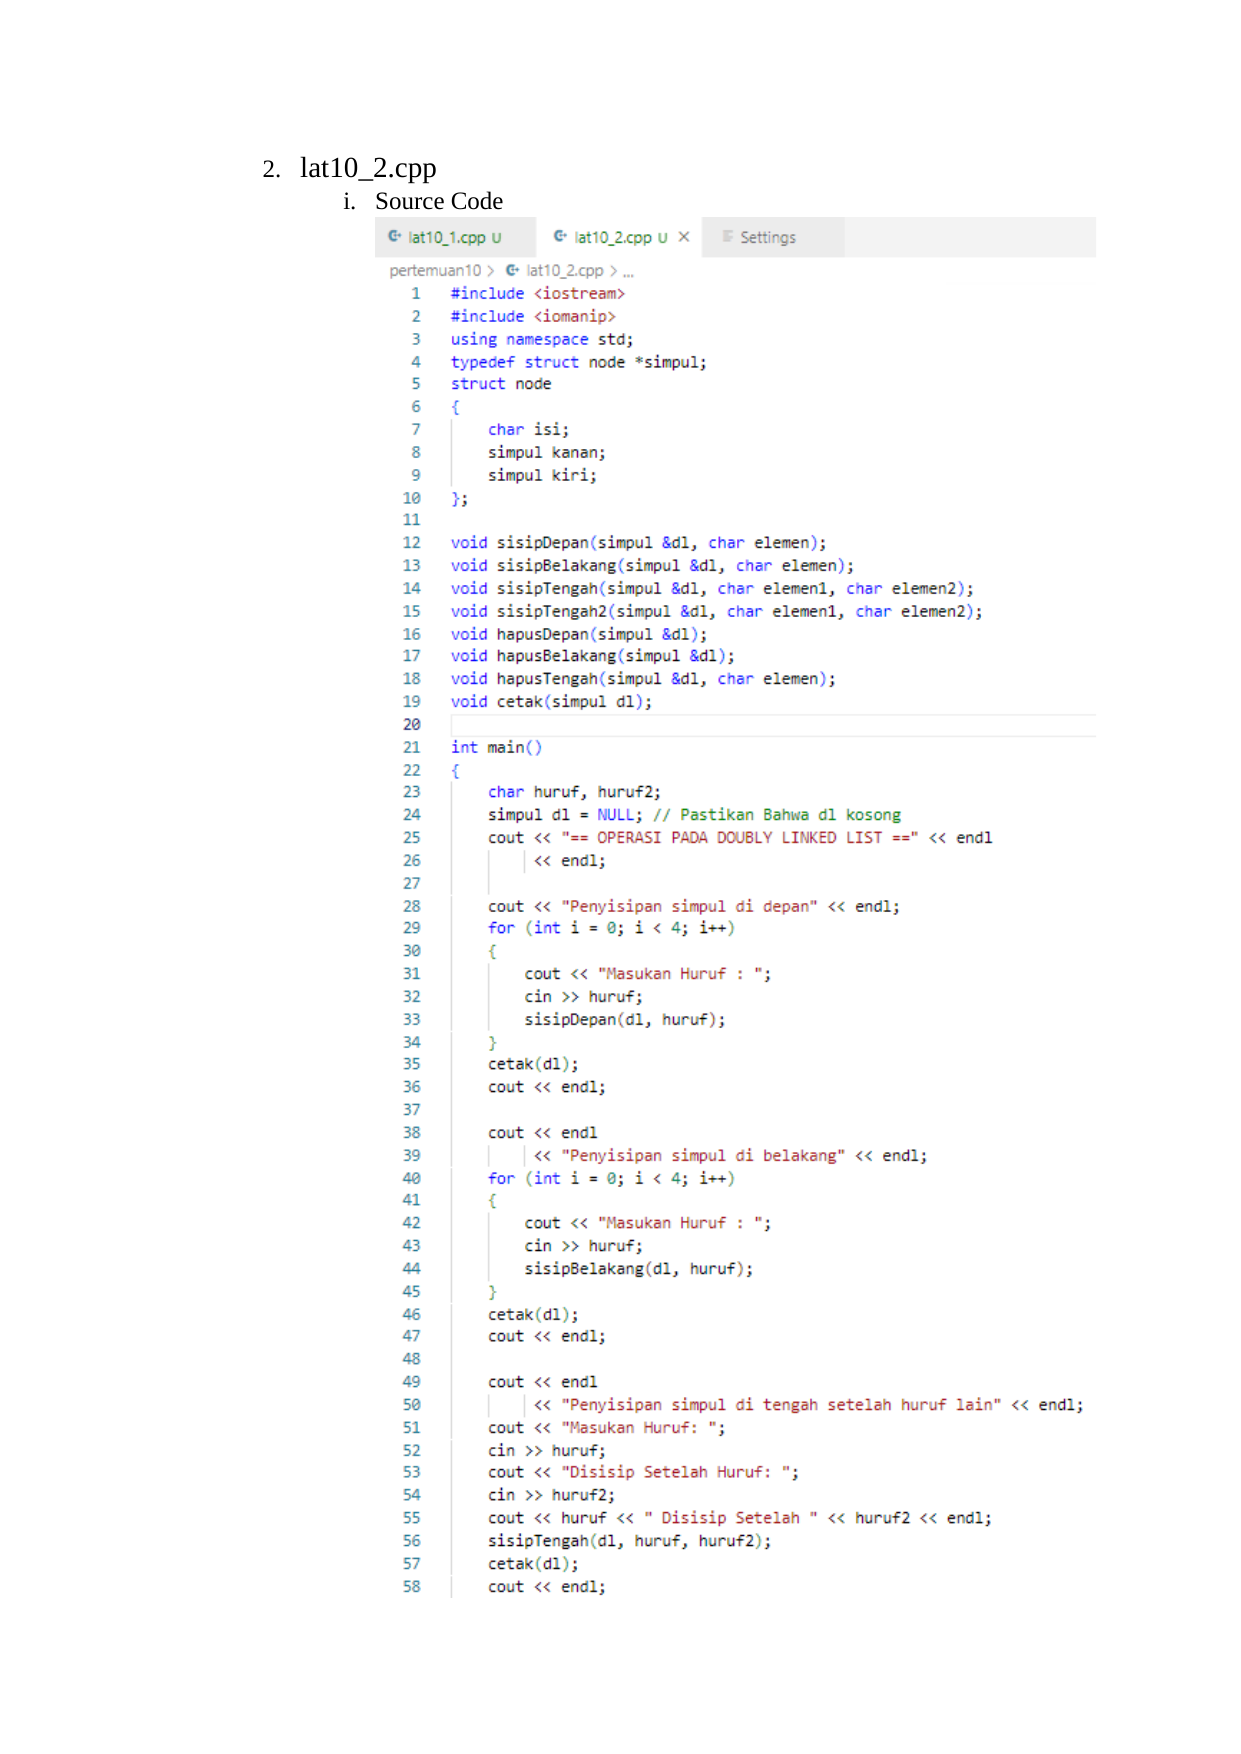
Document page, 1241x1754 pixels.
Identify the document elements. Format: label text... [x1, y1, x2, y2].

picture [375, 217, 1097, 1598]
list lat10_2.cpp [262, 150, 1090, 183]
